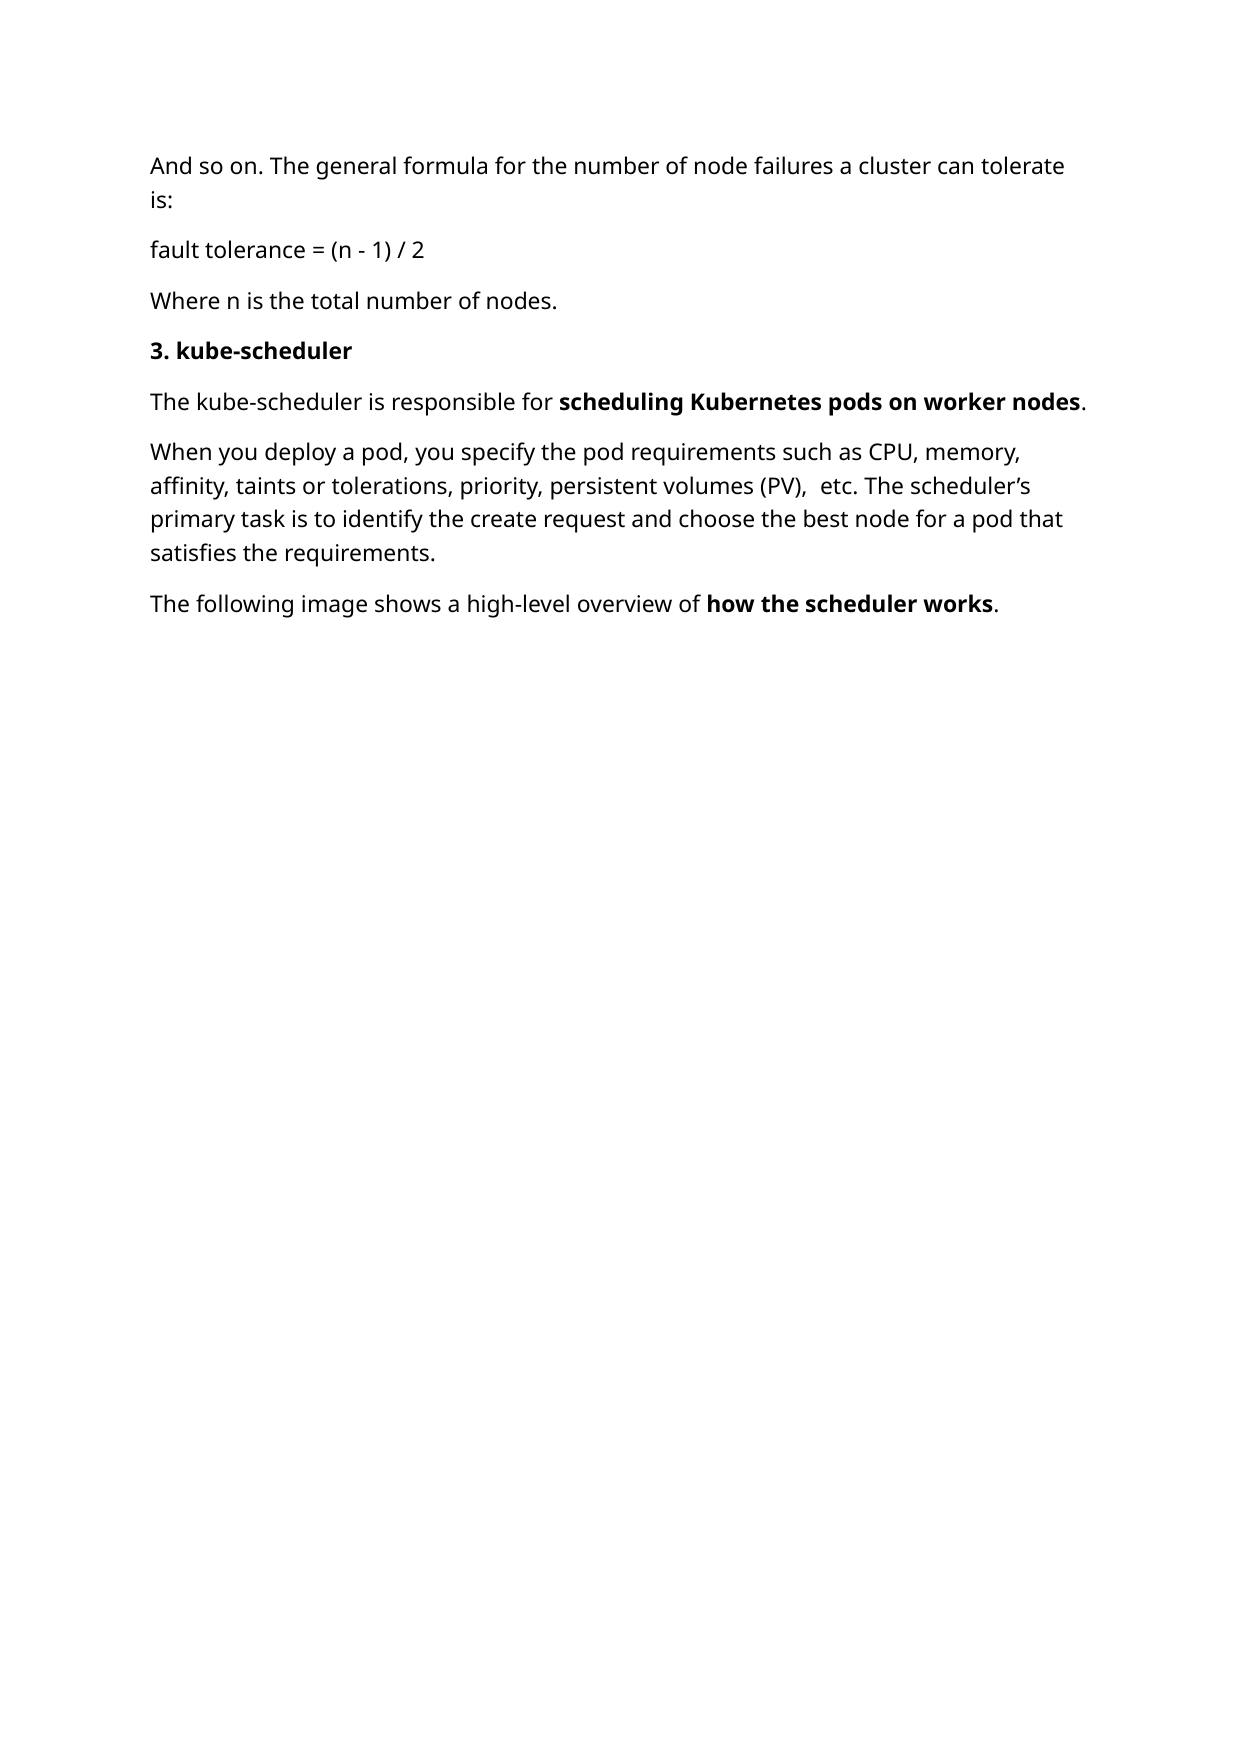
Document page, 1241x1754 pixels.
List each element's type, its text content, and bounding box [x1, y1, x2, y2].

text 3. kube-scheduler [150, 335, 1090, 366]
text The kube-scheduler is responsible for scheduling Kubernetes pods on worker nodes. [150, 385, 1090, 417]
text And so on. The general formula for the number of node failures a cluster can tolerate is: [150, 150, 1090, 215]
text When you deploy a pod, you specify the pod requirements such as CPU, memory, affinity, taints or tolerations, priority, persistent volumes (PV), etc. The scheduler’s primary task is to identify the create request and choose the best node for a pod that satisfies the requirements. [150, 436, 1090, 568]
text The following image shows a high-level overview of how the scheduler works. [150, 587, 1090, 619]
text fault tolerance = (n - 1) / 2 [150, 234, 1090, 265]
text Where n is the total number of nodes. [150, 284, 1090, 316]
